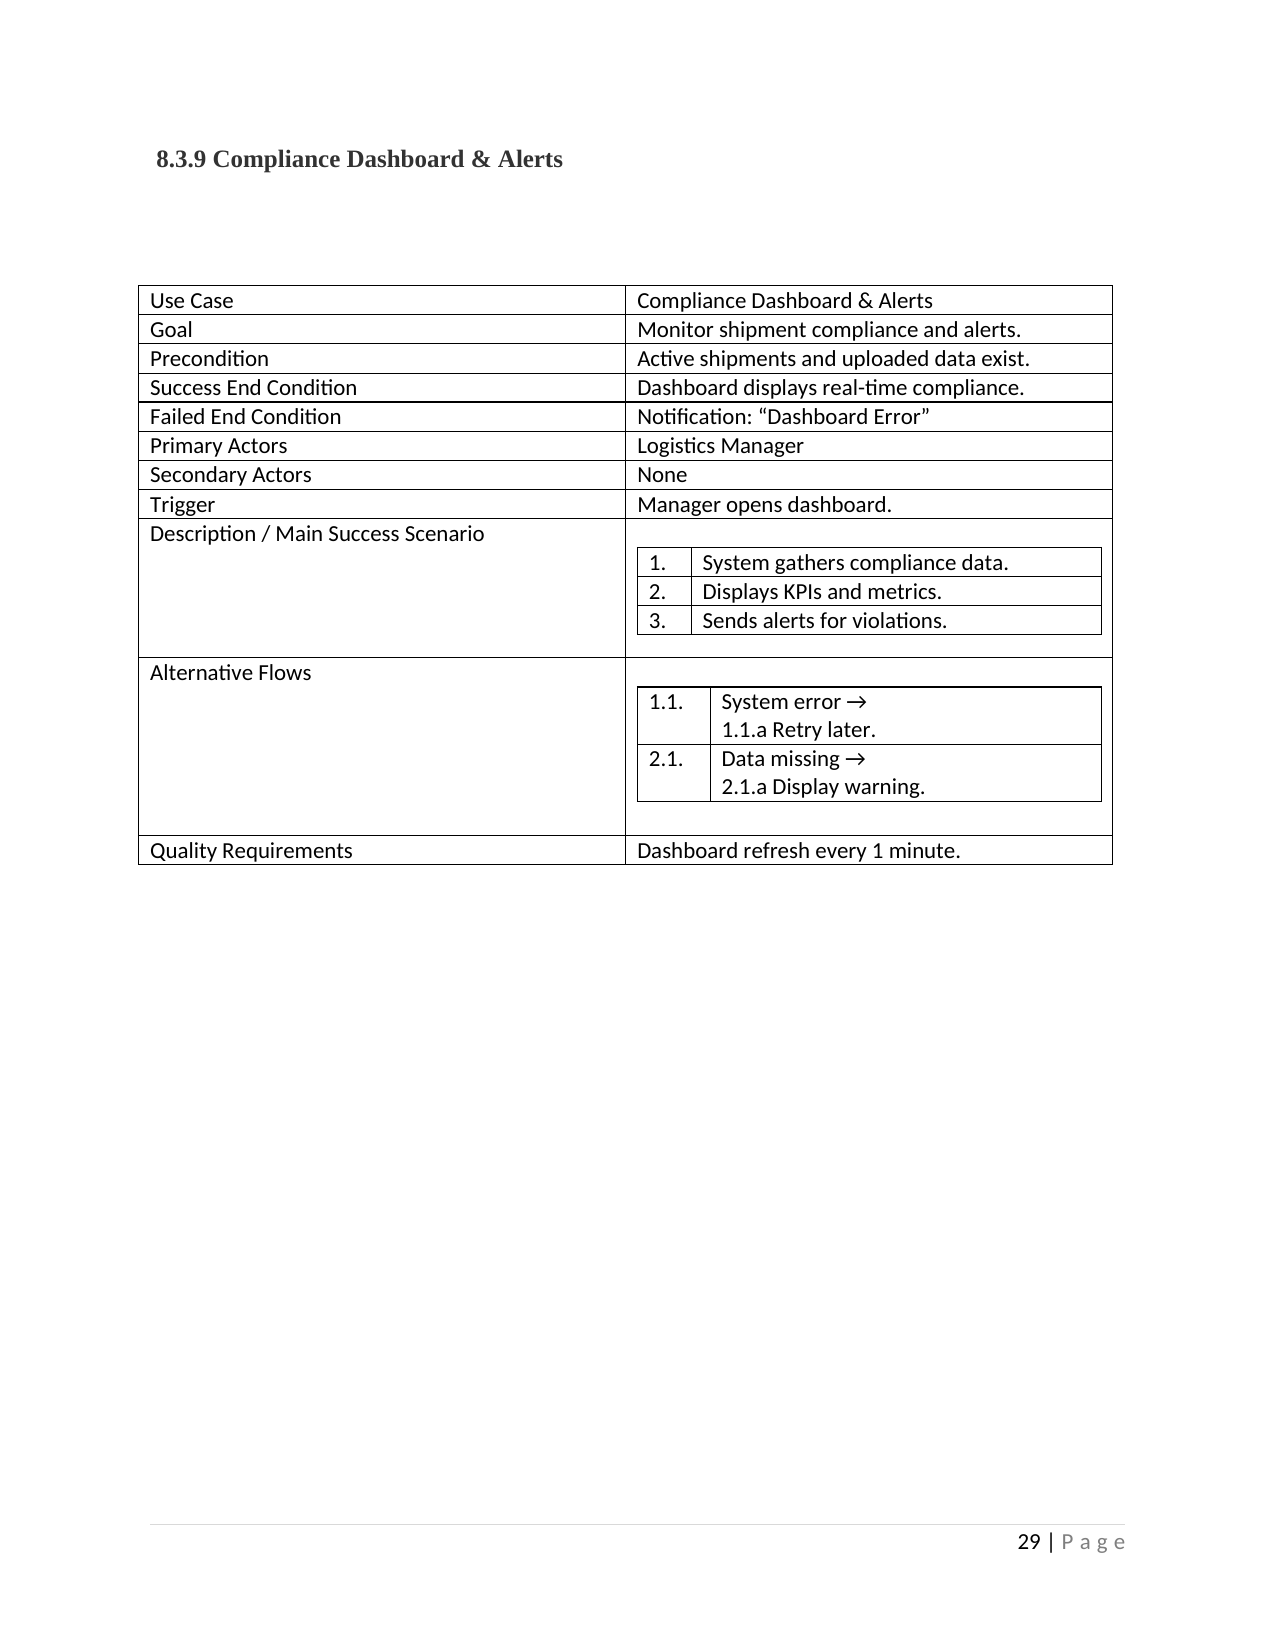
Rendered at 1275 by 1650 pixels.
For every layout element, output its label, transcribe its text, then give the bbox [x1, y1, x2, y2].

table_cell Active shipments and uploaded data exist. [626, 344, 1112, 372]
table_cell Dashboard displays real-time compliance. [626, 374, 1112, 401]
table_cell Goal [139, 315, 625, 343]
table_cell Dashboard refresh every 1 minute. [626, 836, 1112, 864]
table_cell Notification: “Dashboard Error” [626, 403, 1112, 431]
table_cell Description / Main Success Scenario [139, 519, 625, 657]
table_cell Manager opens dashboard. [626, 490, 1112, 518]
table_cell [626, 519, 1112, 657]
text 8.3.9 Compliance Dashboard & Alerts [150, 144, 1125, 172]
table_cell Failed End Condition [139, 403, 625, 431]
table_cell Success End Condition [139, 374, 625, 401]
table_cell Trigger [139, 490, 625, 518]
table_cell Precondition [139, 344, 625, 372]
table_cell None [626, 461, 1112, 489]
table_cell [626, 658, 1112, 835]
table_header Use Case [139, 286, 625, 314]
table_cell Primary Actors [139, 432, 625, 459]
table_cell Logistics Manager [626, 432, 1112, 459]
table_cell Secondary Actors [139, 461, 625, 489]
table_header Compliance Dashboard & Alerts [626, 286, 1112, 314]
table_cell Monitor shipment compliance and alerts. [626, 315, 1112, 343]
table_cell Quality Requirements [139, 836, 625, 864]
table_cell Alternative Flows [139, 658, 625, 835]
